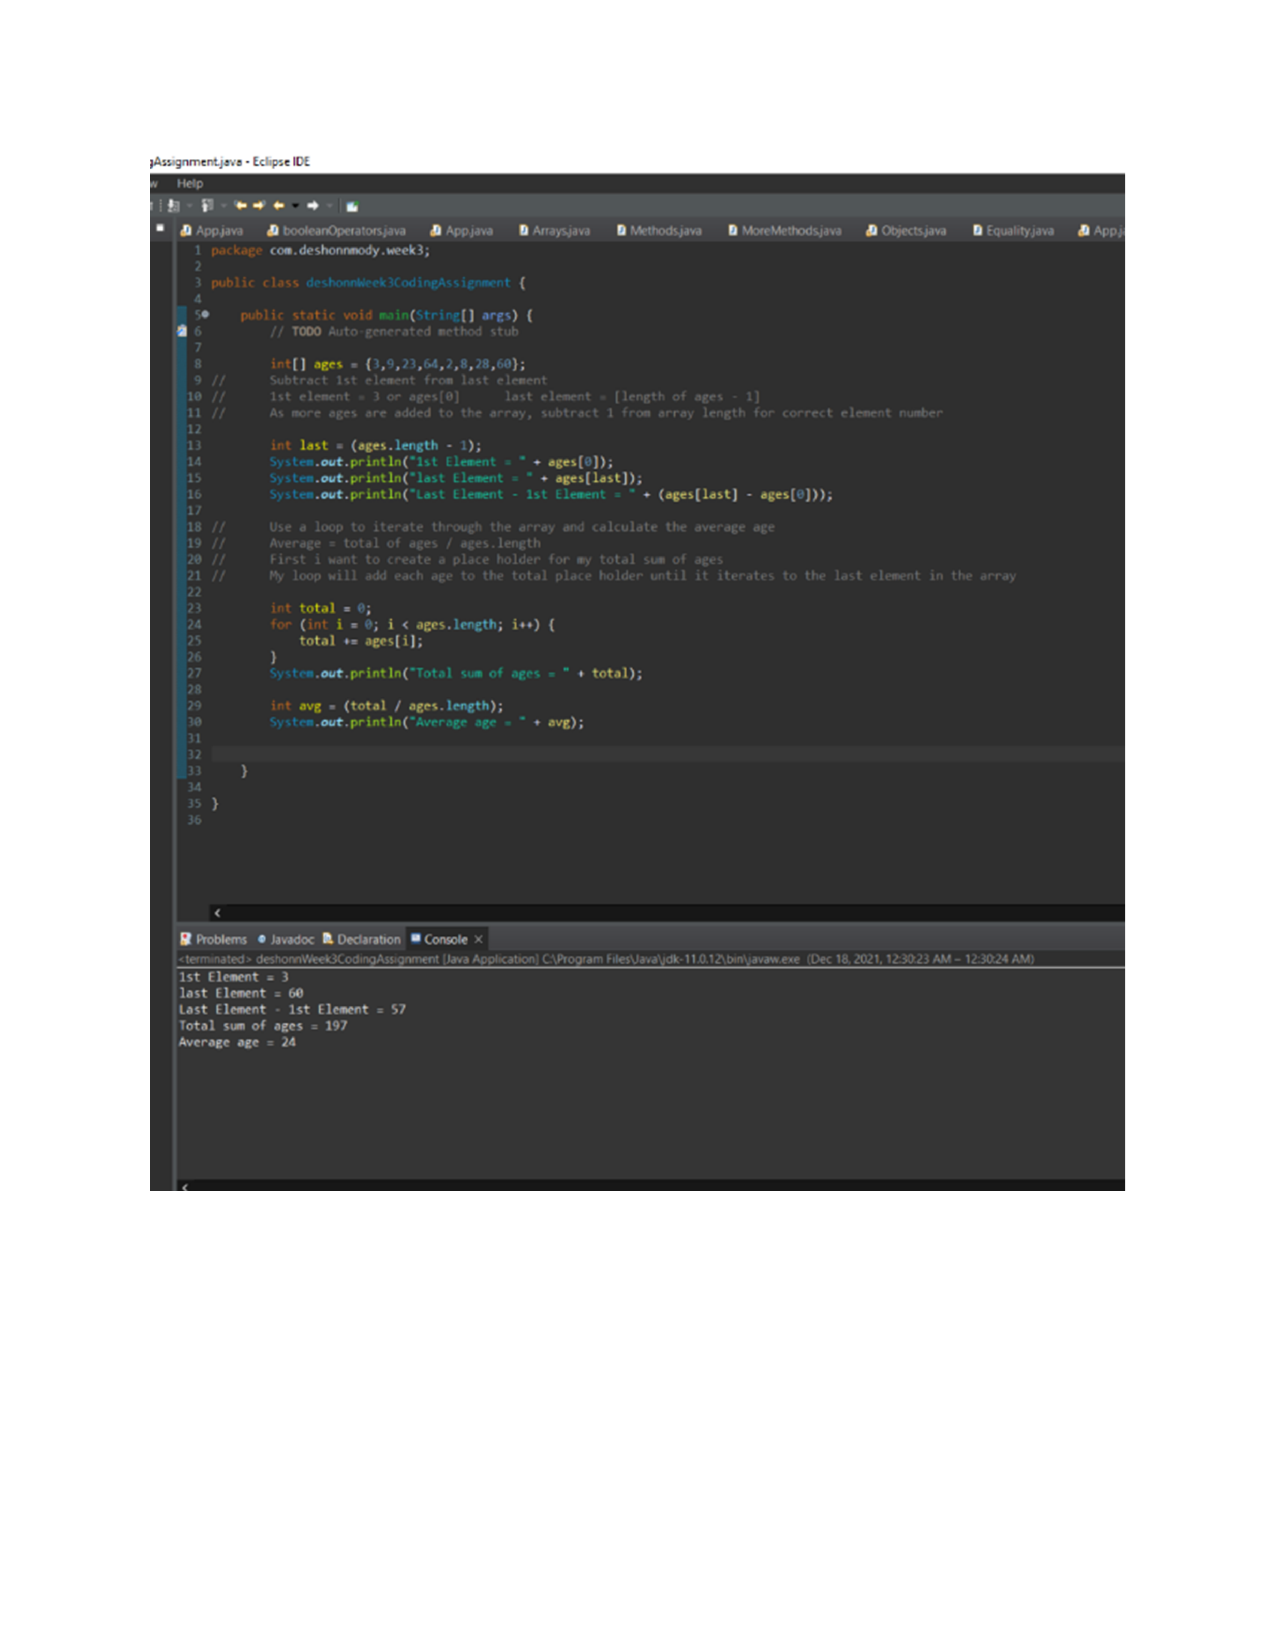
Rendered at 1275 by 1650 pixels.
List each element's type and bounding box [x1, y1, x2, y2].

picture [150, 150, 1125, 1191]
